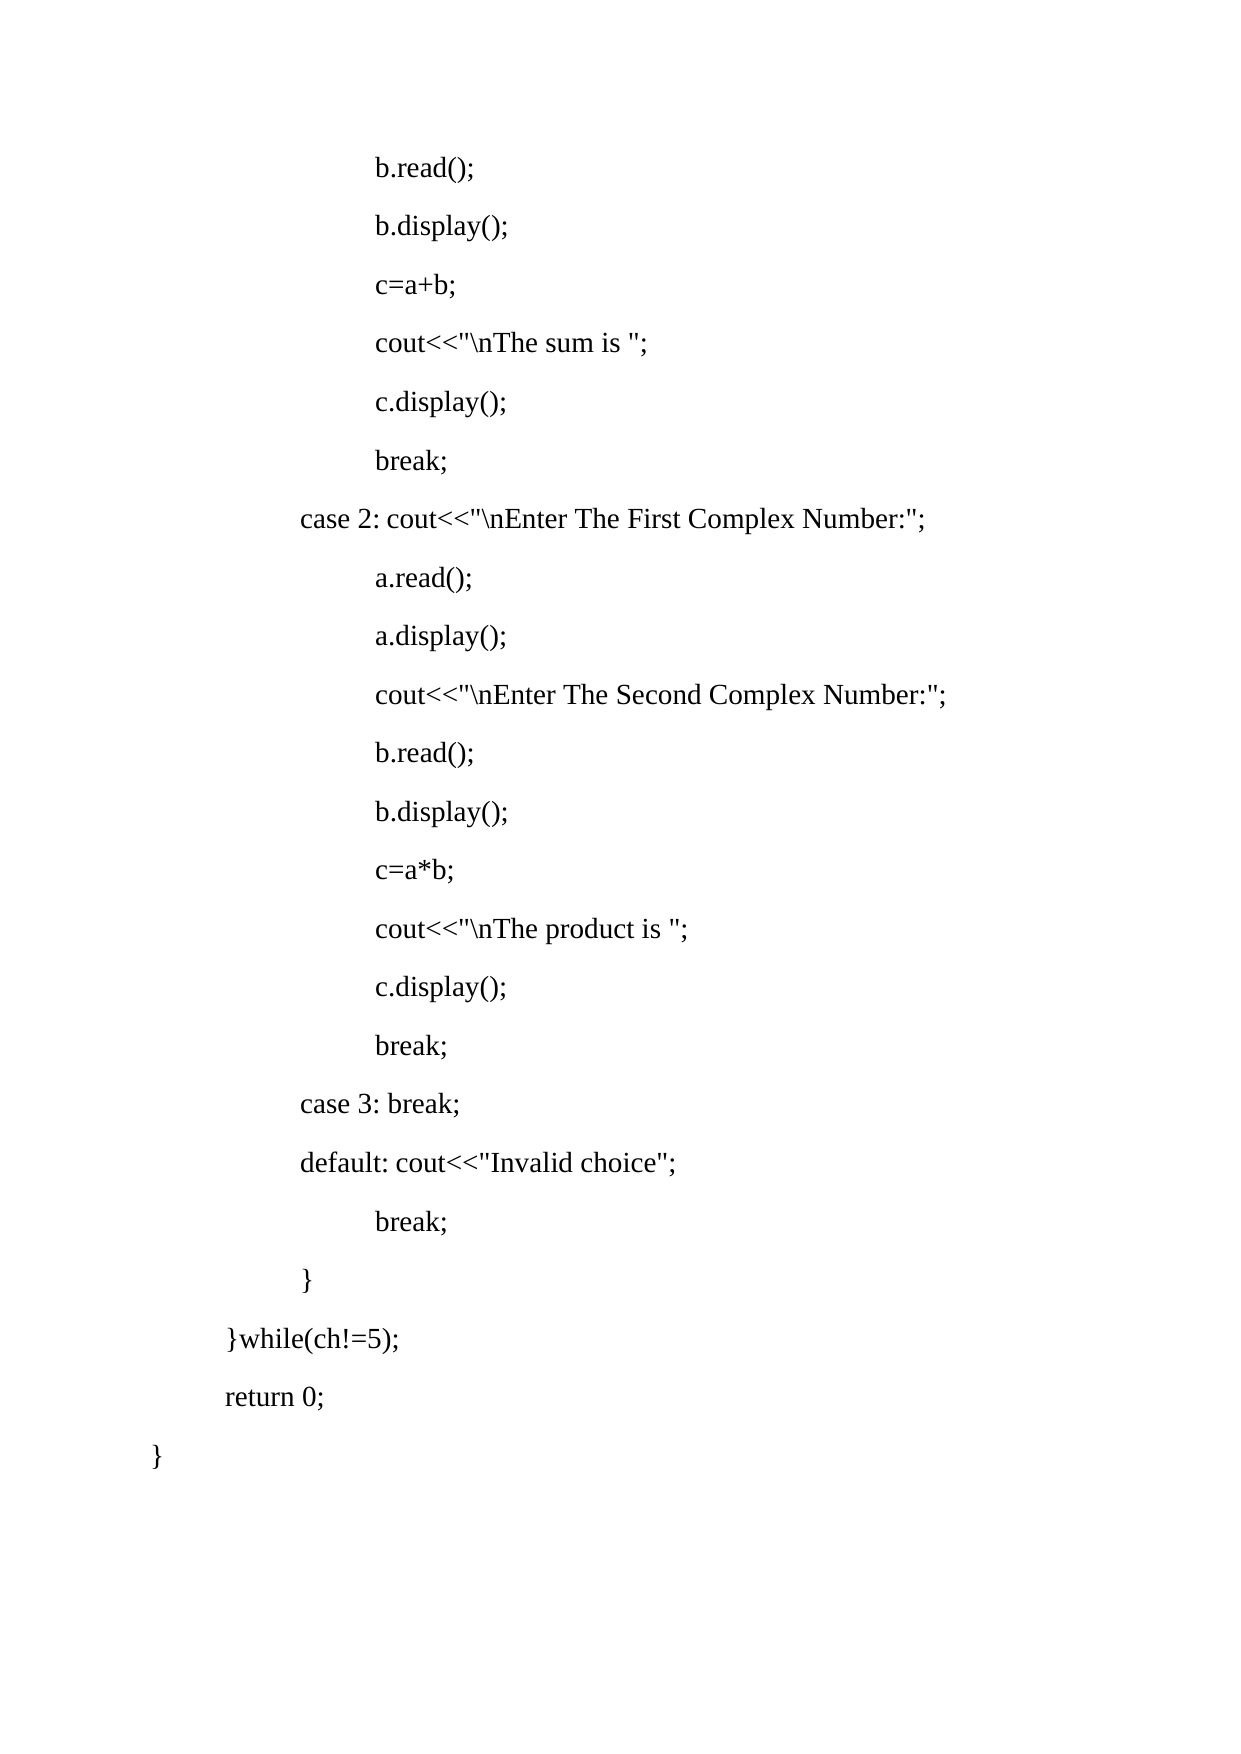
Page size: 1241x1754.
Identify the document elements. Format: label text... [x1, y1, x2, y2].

text b.read(); [300, 150, 1090, 183]
text default: cout<<"Invalid choice"; [300, 1145, 1090, 1179]
text c.display(); [300, 384, 1090, 418]
text b.display(); [300, 208, 1090, 242]
text b.read(); [375, 735, 1090, 769]
text c=a*b; [375, 852, 1090, 886]
text } [225, 1262, 1090, 1296]
text case 3: break; [300, 1087, 1090, 1120]
text cout<<"\nThe sum is "; [300, 326, 1090, 359]
text break; [300, 443, 1090, 476]
text break; [300, 1204, 1090, 1237]
text return 0; [225, 1379, 1090, 1413]
text c=a+b; [300, 267, 1090, 301]
text cout<<"\nEnter The Second Complex Number:"; [375, 677, 1090, 710]
text b.display(); [375, 794, 1090, 827]
text } [150, 1438, 1090, 1471]
text }while(ch!=5); [225, 1321, 1090, 1354]
text a.read(); [300, 560, 1090, 593]
text break; [375, 1028, 1090, 1062]
text a.display(); [300, 618, 1090, 652]
text case 2: cout<<"\nEnter The First Complex Number:"; [225, 501, 1090, 535]
text c.display(); [375, 969, 1090, 1003]
text cout<<"\nThe product is "; [375, 911, 1090, 944]
